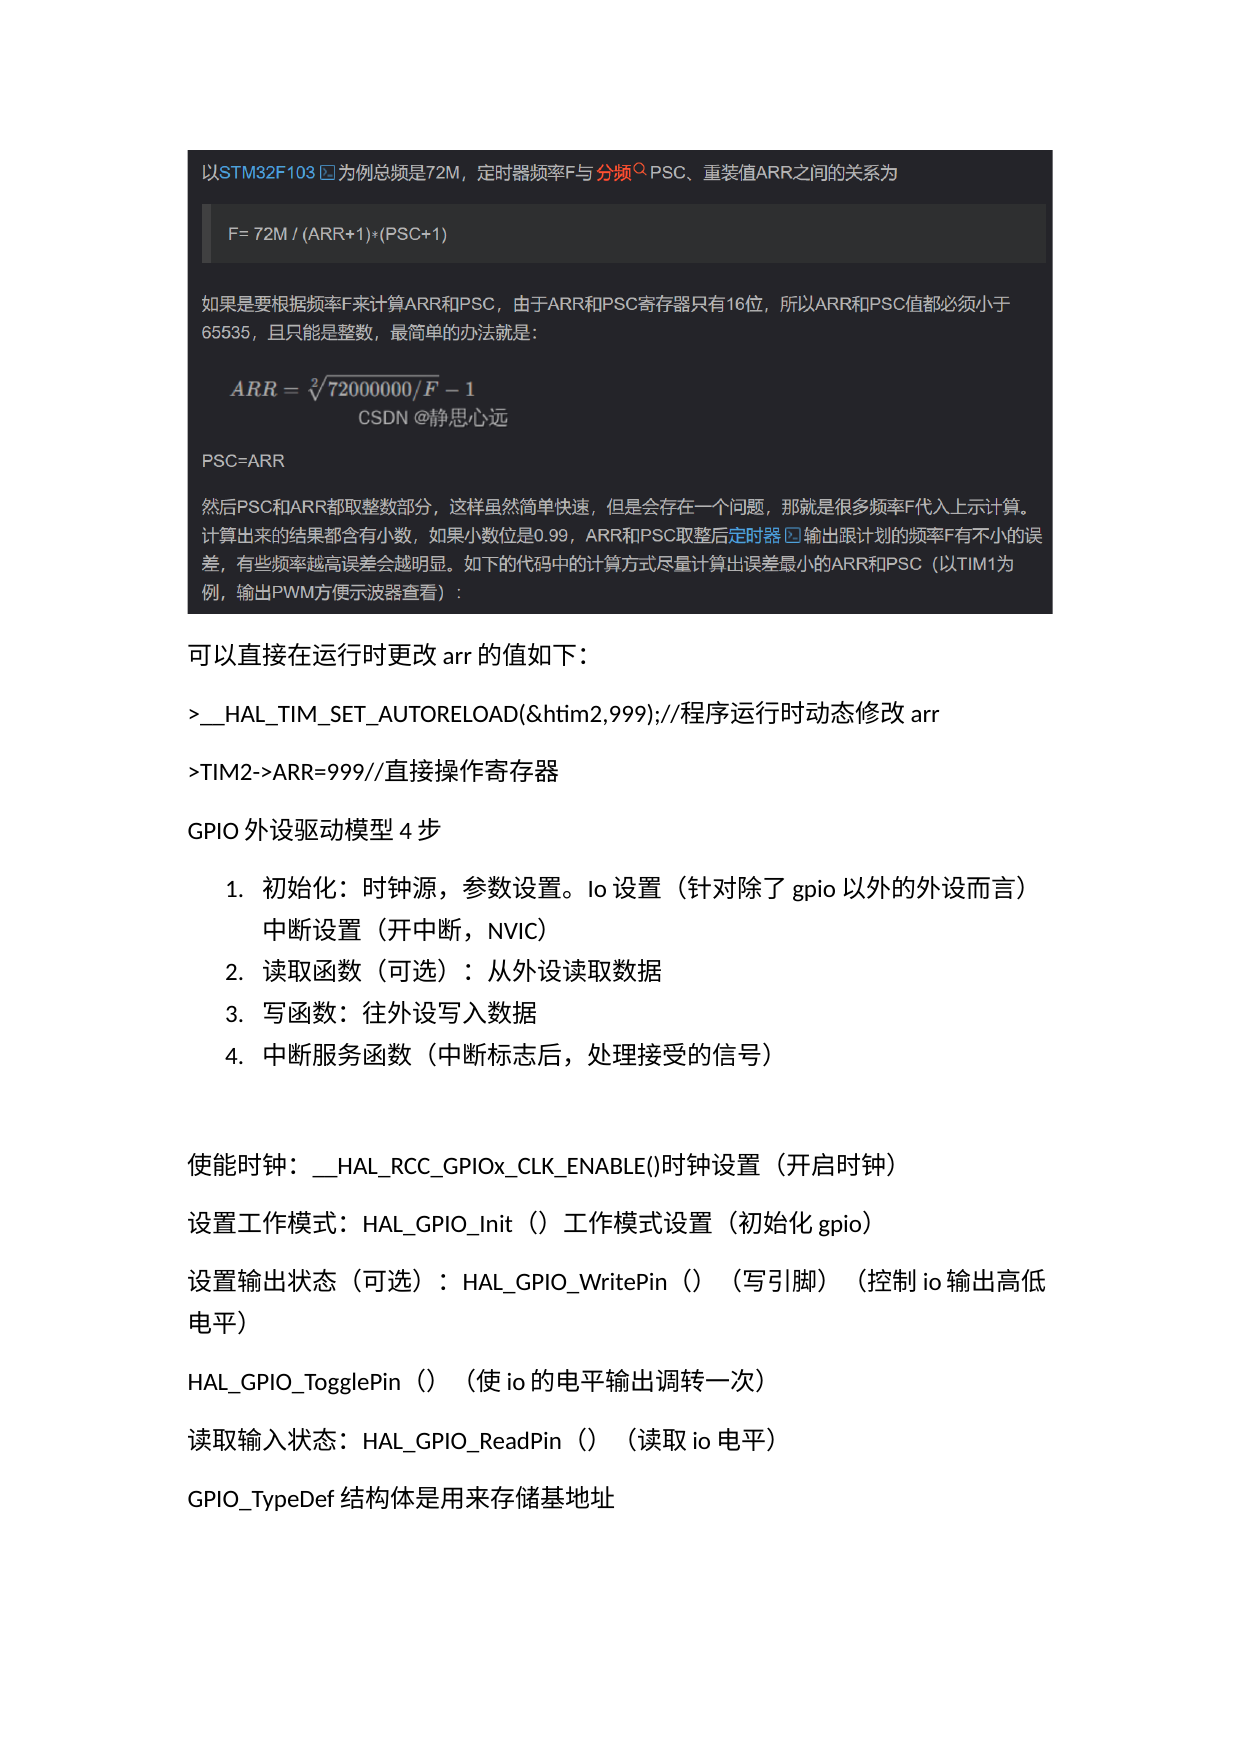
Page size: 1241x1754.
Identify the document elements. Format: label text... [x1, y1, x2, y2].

text >TIM2->ARR=999//直接操作寄存器 [187, 752, 1053, 788]
list 中断服务函数（中断标志后，处理接受的信号） [225, 1035, 1053, 1071]
list 读取函数（可选）：从外设读取数据 [225, 952, 1053, 988]
text HAL_GPIO_TogglePin（）（使io的电平输出调转一次） [187, 1362, 1053, 1398]
text >__HAL_TIM_SET_AUTORELOAD(&htim2,999);//程序运行时动态修改arr [187, 693, 1053, 730]
text 读取输入状态：HAL_GPIO_ReadPin（）（读取io电平） [187, 1420, 1053, 1456]
list 初始化：时钟源，参数设置。Io设置（针对除了gpio以外的外设而言）中断设置（开中断，NVIC） [225, 868, 1053, 946]
text 使能时钟：__HAL_RCC_GPIOx_CLK_ENABLE()时钟设置（开启时钟） [187, 1145, 1053, 1181]
text 可以直接在运行时更改arr的值如下： [187, 635, 1053, 671]
text GPIO外设驱动模型4步 [187, 810, 1053, 846]
picture [187, 150, 1053, 614]
text 设置输出状态（可选）：HAL_GPIO_WritePin（）（写引脚）（控制io输出高低电平） [187, 1262, 1053, 1340]
text GPIO_TypeDef结构体是用来存储基地址 [187, 1478, 1053, 1515]
list 写函数：往外设写入数据 [225, 993, 1053, 1030]
text 设置工作模式：HAL_GPIO_Init（）工作模式设置（初始化gpio） [187, 1203, 1053, 1240]
